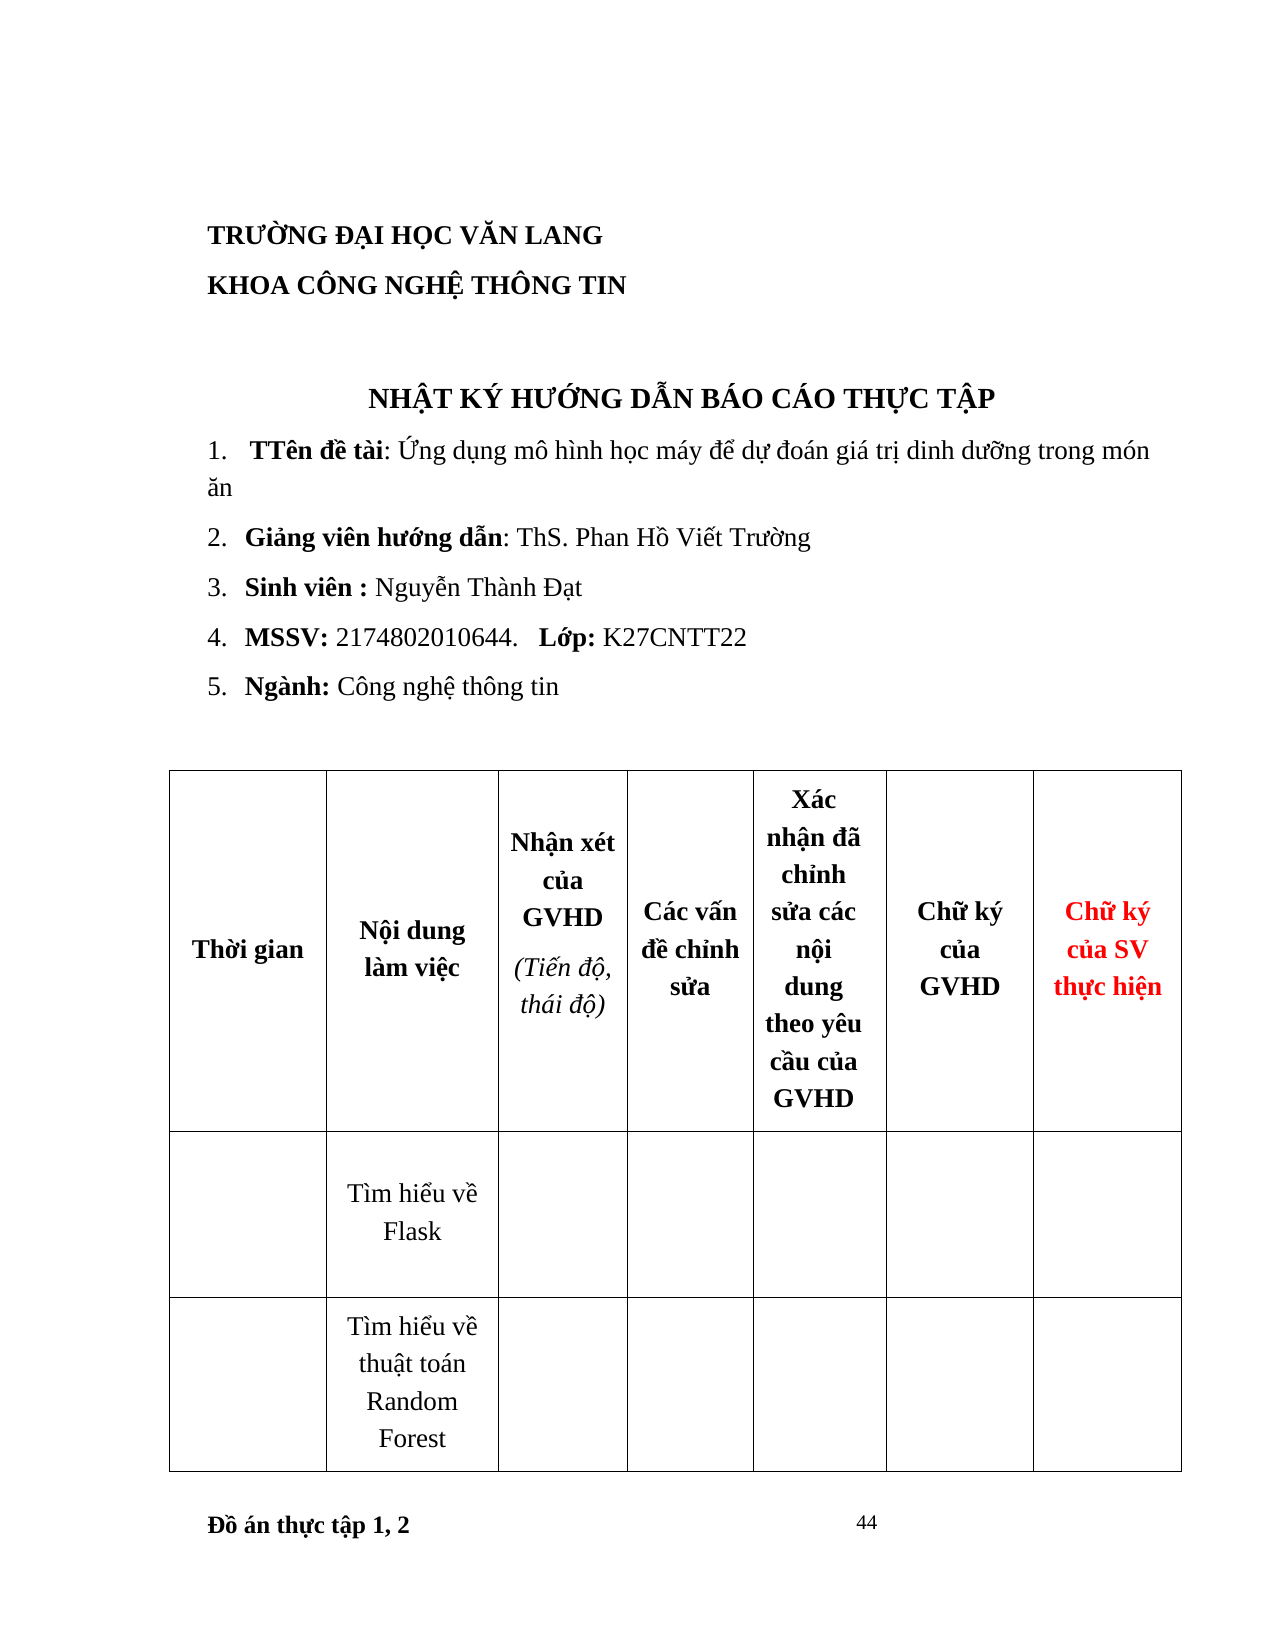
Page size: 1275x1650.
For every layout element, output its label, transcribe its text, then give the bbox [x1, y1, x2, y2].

table_header Chữ ký của SV thực hiện [1034, 771, 1181, 1131]
table_cell [887, 1132, 1033, 1297]
text KHOA CÔNG NGHỆ THÔNG TIN [207, 269, 1156, 300]
table_cell [754, 1298, 886, 1471]
text TRƯỜNG ĐẠI HỌC VĂN LANG [207, 219, 1156, 251]
table_header Các vấn đề chỉnh sửa [628, 771, 753, 1131]
table_header Nội dung làm việc [327, 771, 498, 1131]
table_cell [170, 1132, 326, 1297]
list MSSV: 2174802010644. Lớp: K27CNTT22 [207, 621, 1156, 652]
table_cell [1034, 1298, 1181, 1471]
list TTên đề tài: Ứng dụng mô hình học máy để dự đoán giá trị dinh dưỡng trong món ăn [207, 434, 1156, 502]
table_cell Tìm hiểu về Flask [327, 1132, 498, 1297]
table_cell [628, 1132, 753, 1297]
list Ngành: Công nghệ thông tin [207, 671, 1156, 702]
list Sinh viên : Nguyễn Thành Đạt [207, 571, 1156, 602]
table_cell Tìm hiểu về thuật toán Random Forest [327, 1298, 498, 1471]
table_cell [628, 1298, 753, 1471]
table_cell [887, 1298, 1033, 1471]
table_header Chữ ký của GVHD [887, 771, 1033, 1131]
table_cell [170, 1298, 326, 1471]
table_cell [499, 1132, 627, 1297]
subtitle NHẬT KÝ HƯỚNG DẪN BÁO CÁO THỰC TẬP [207, 381, 1156, 415]
table_cell [754, 1132, 886, 1297]
table_cell [499, 1298, 627, 1471]
list Giảng viên hướng dẫn: ThS. Phan Hồ Viết Trường [207, 521, 1156, 552]
table_header Xác nhận đã chỉnh sửa các nội dung theo yêu cầu của GVHD [754, 771, 886, 1131]
table_header Thời gian [170, 771, 326, 1131]
table_header Nhận xét của GVHD (Tiến độ, thái độ) [499, 771, 627, 1131]
table_cell [1034, 1132, 1181, 1297]
